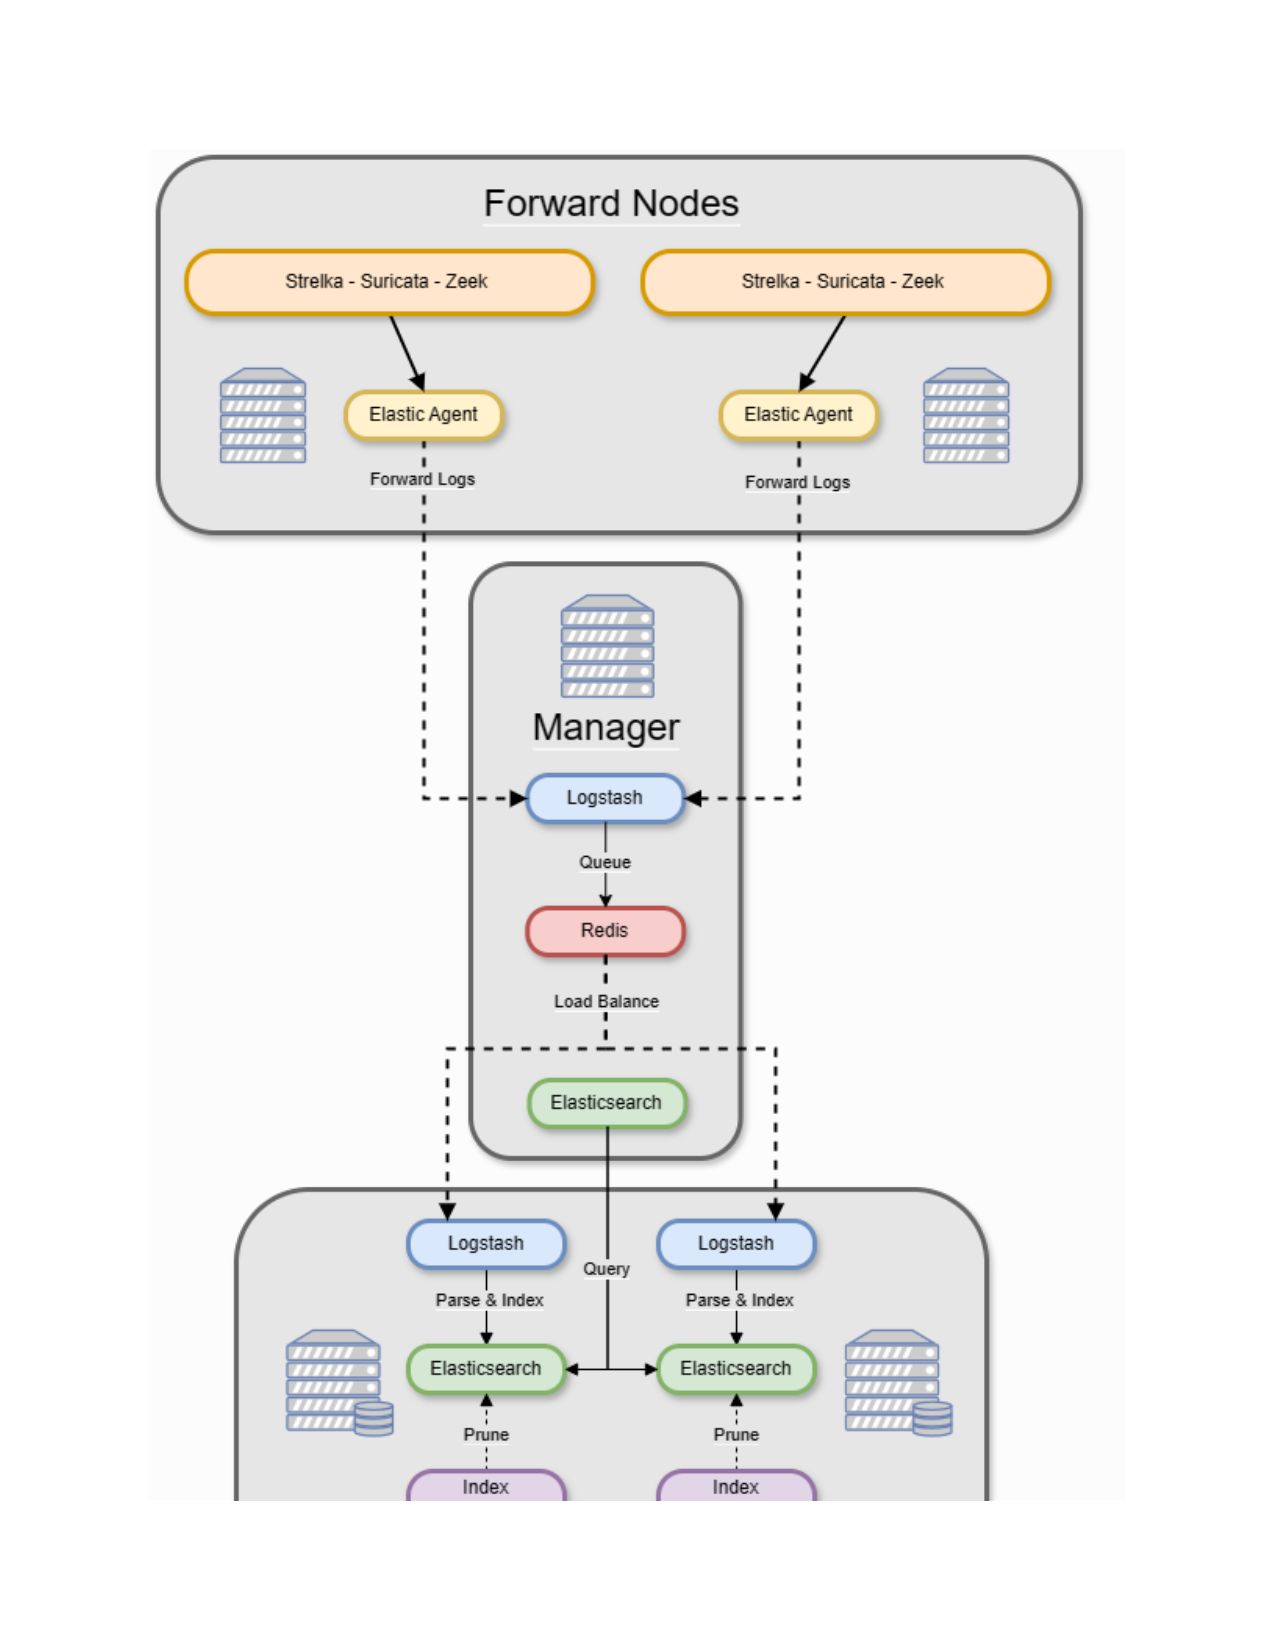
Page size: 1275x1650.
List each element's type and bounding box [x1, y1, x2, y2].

picture [150, 150, 1094, 1501]
